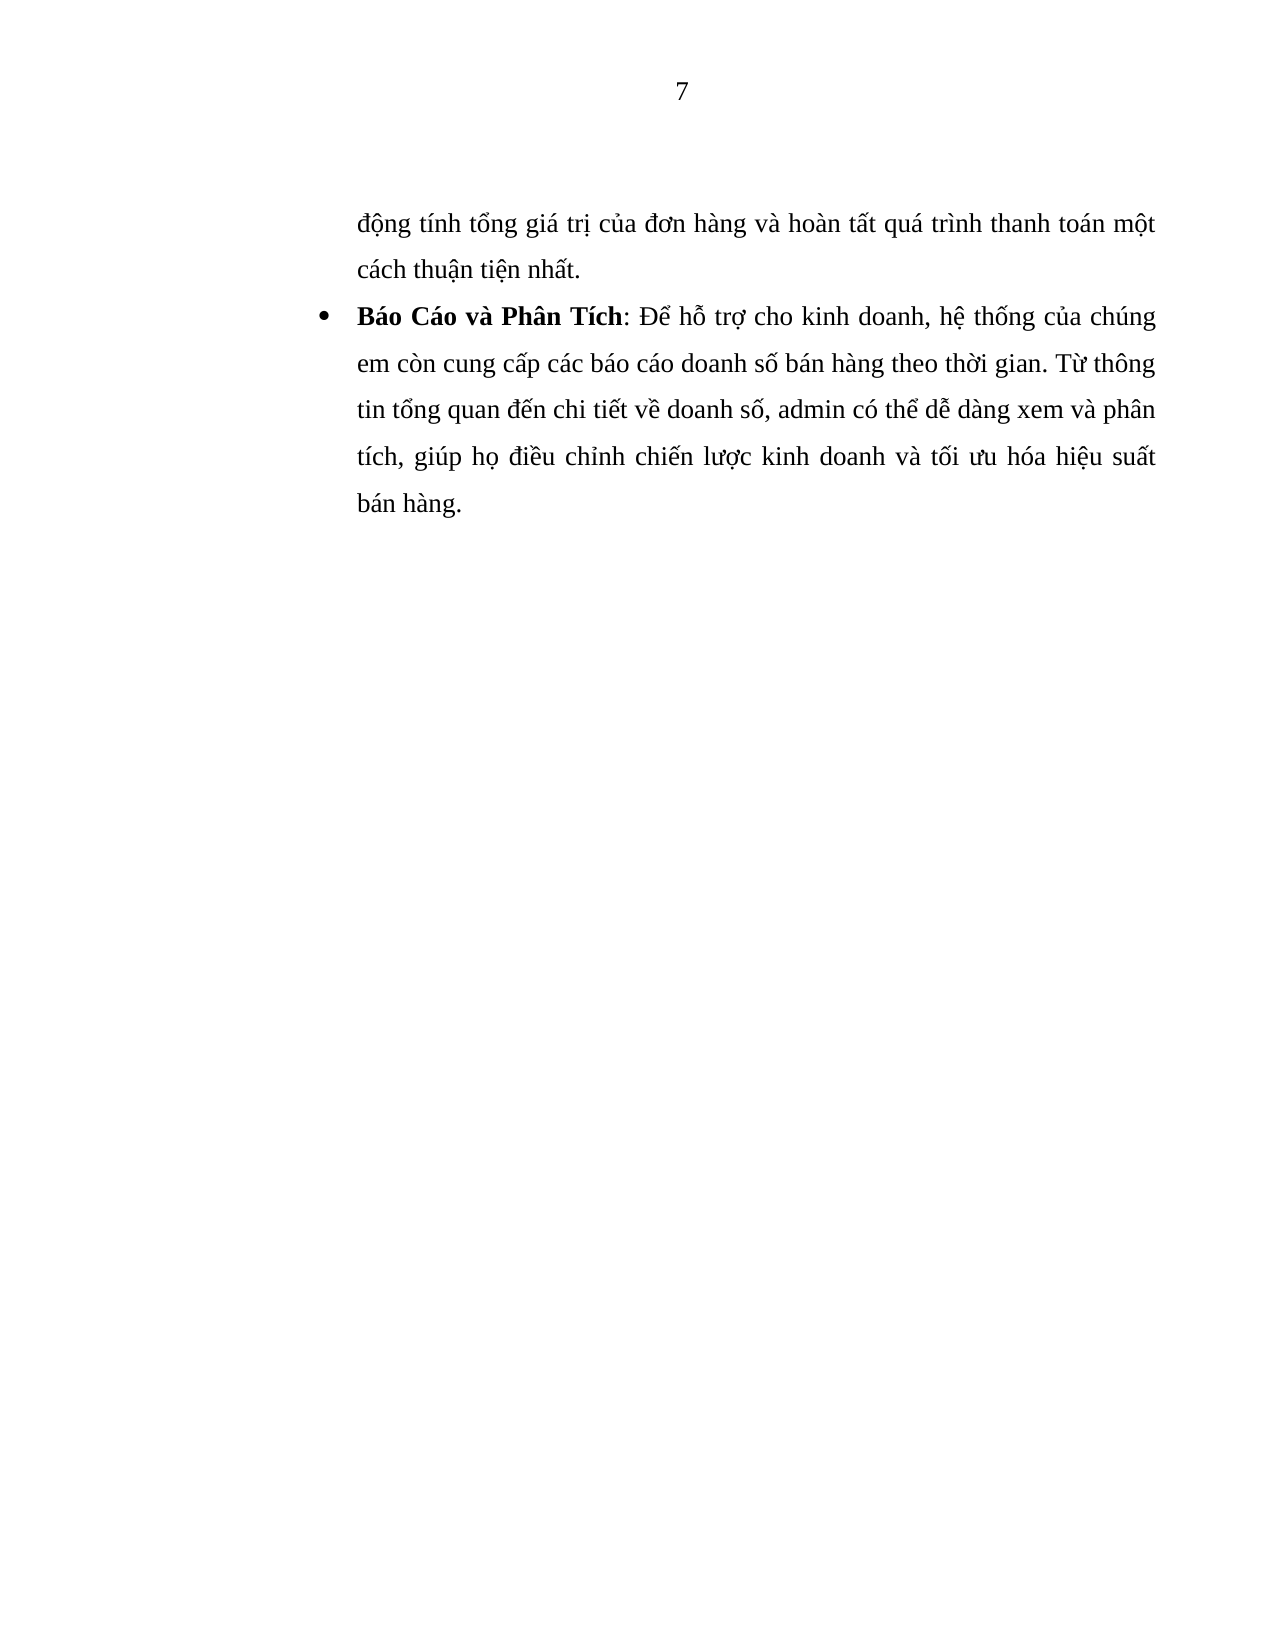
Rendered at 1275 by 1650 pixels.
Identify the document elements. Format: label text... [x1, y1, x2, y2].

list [319, 207, 1157, 284]
list Báo Cáo và Phân Tích: Để hỗ trợ cho kinh doanh, hệ thống của chúng em còn cung cấp các báo cáo doanh số bán hàng theo thời gian. Từ thông tin tổng quan đến chi tiết về doanh số, admin có thể dễ dàng xem và phân tích, giúp họ điều chỉnh chiến lược kinh doanh và tối ưu hóa hiệu suất bán hàng. [319, 300, 1157, 518]
